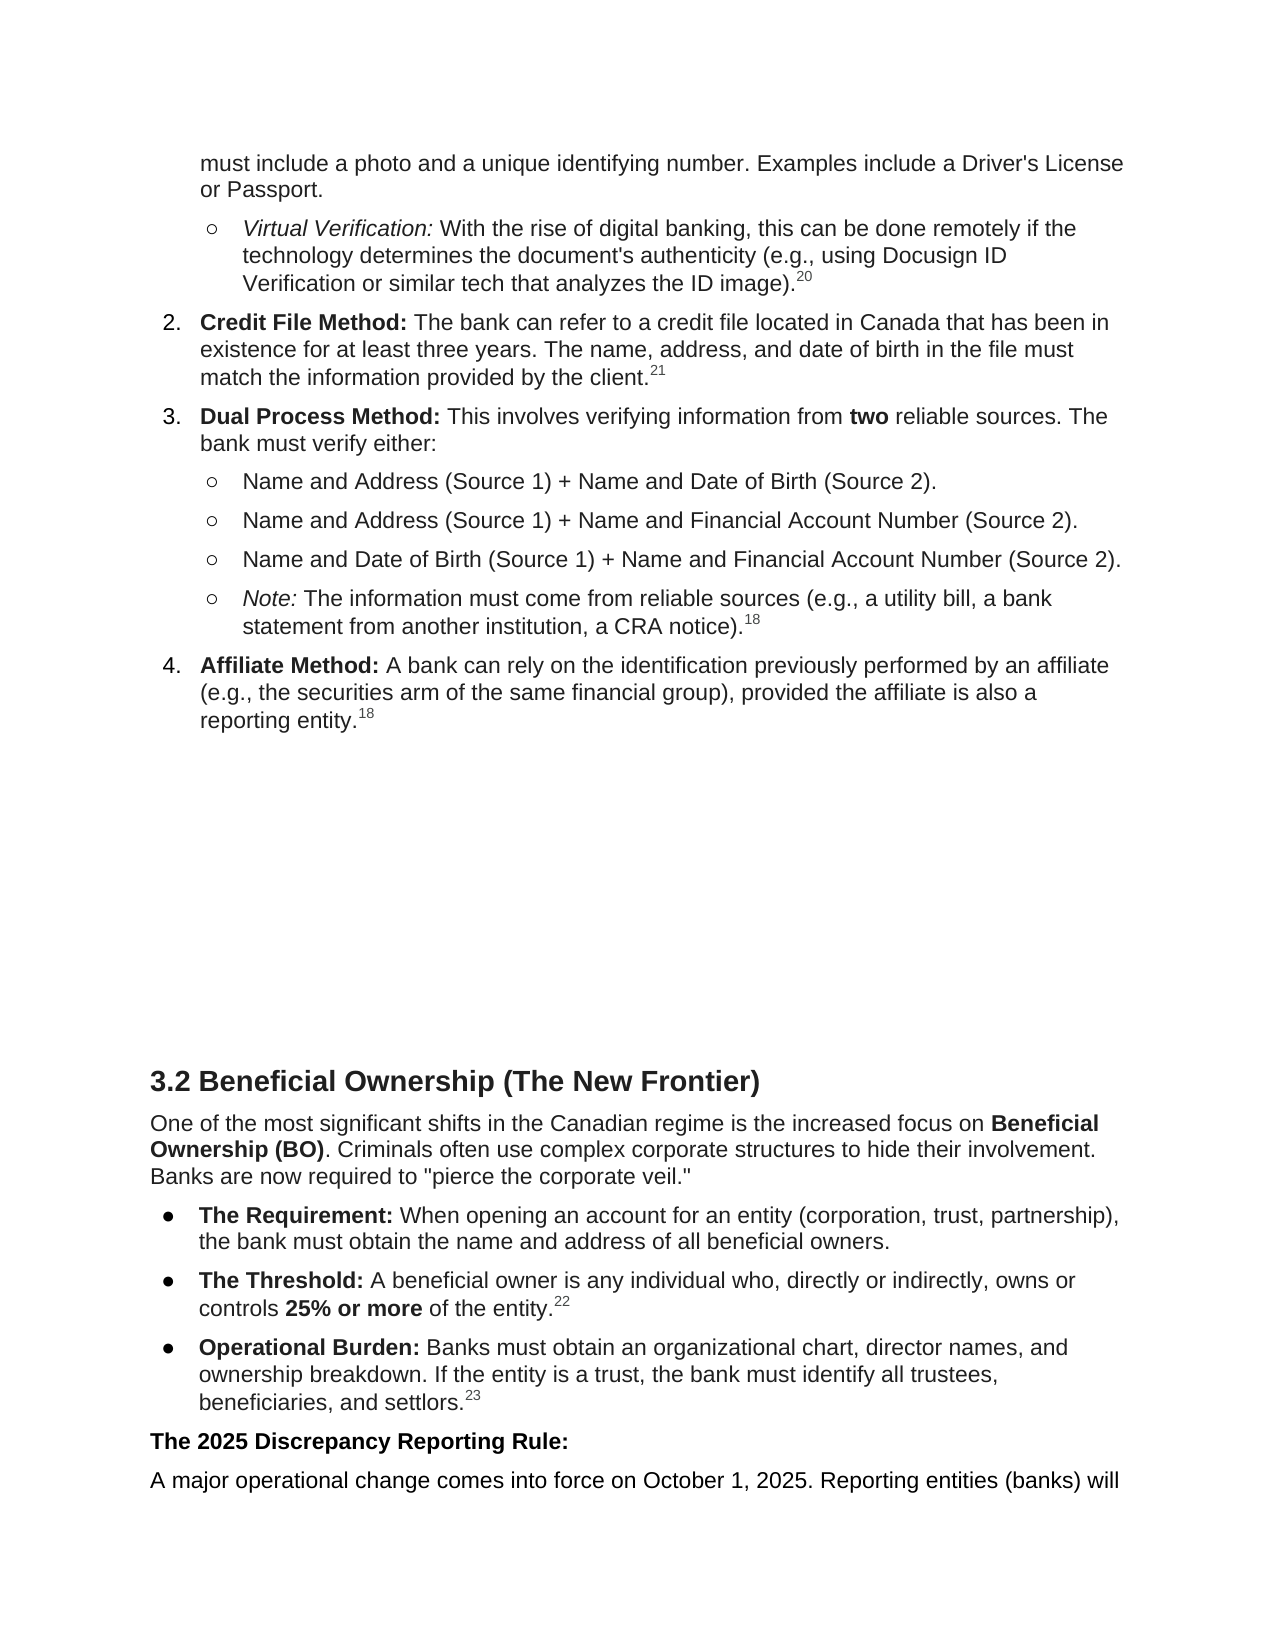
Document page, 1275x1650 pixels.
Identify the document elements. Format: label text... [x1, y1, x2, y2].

list Name and Date of Birth (Source 1) + Name and Financial Account Number (Source 2). [205, 546, 1125, 572]
list Dual Process Method: This involves verifying information from two reliable sources. The bank must verify either: [162, 403, 1125, 456]
list Name and Address (Source 1) + Name and Financial Account Number (Source 2). [205, 507, 1125, 533]
subtitle 3.2 Beneficial Ownership (The New Frontier) [150, 1064, 1125, 1097]
list The Threshold: A beneficial owner is any individual who, directly or indirectly, owns or controls 25% or more of the entity.22 [161, 1267, 1125, 1322]
list Credit File Method: The bank can refer to a credit file located in Canada that has been in existence for at least three years. The name, address, and date of birth in the file must match the information provided by the client.21 [162, 309, 1125, 391]
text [150, 1467, 1125, 1493]
text One of the most significant shifts in the Canadian regime is the increased focus on Beneficial Ownership (BO). Criminals often use complex corporate structures to hide their involvement. Banks are now required to "pierce the corporate veil." [150, 1110, 1125, 1189]
list Note: The information must come from reliable sources (e.g., a utility bill, a bank statement from another institution, a CRA notice).18 [205, 585, 1125, 640]
text The 2025 Discrepancy Reporting Rule: [150, 1428, 1125, 1455]
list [162, 150, 1125, 203]
list The Requirement: When opening an account for an entity (corporation, trust, partnership), the bank must obtain the name and address of all beneficial owners. [161, 1202, 1125, 1254]
list Name and Address (Source 1) + Name and Date of Birth (Source 2). [205, 468, 1125, 495]
list Affiliate Method: A bank can rely on the identification previously performed by an affiliate (e.g., the securities arm of the same financial group), provided the affiliate is also a reporting entity.18 [162, 652, 1125, 734]
list Virtual Verification: With the rise of digital banking, this can be done remotely if the technology determines the document's authenticity (e.g., using Docusign ID Verification or similar tech that analyzes the ID image).20 [205, 215, 1125, 297]
list Operational Burden: Banks must obtain an organizational chart, director names, and ownership breakdown. If the entity is a trust, the bank must identify all trustees, beneficiaries, and settlors.23 [161, 1334, 1125, 1416]
